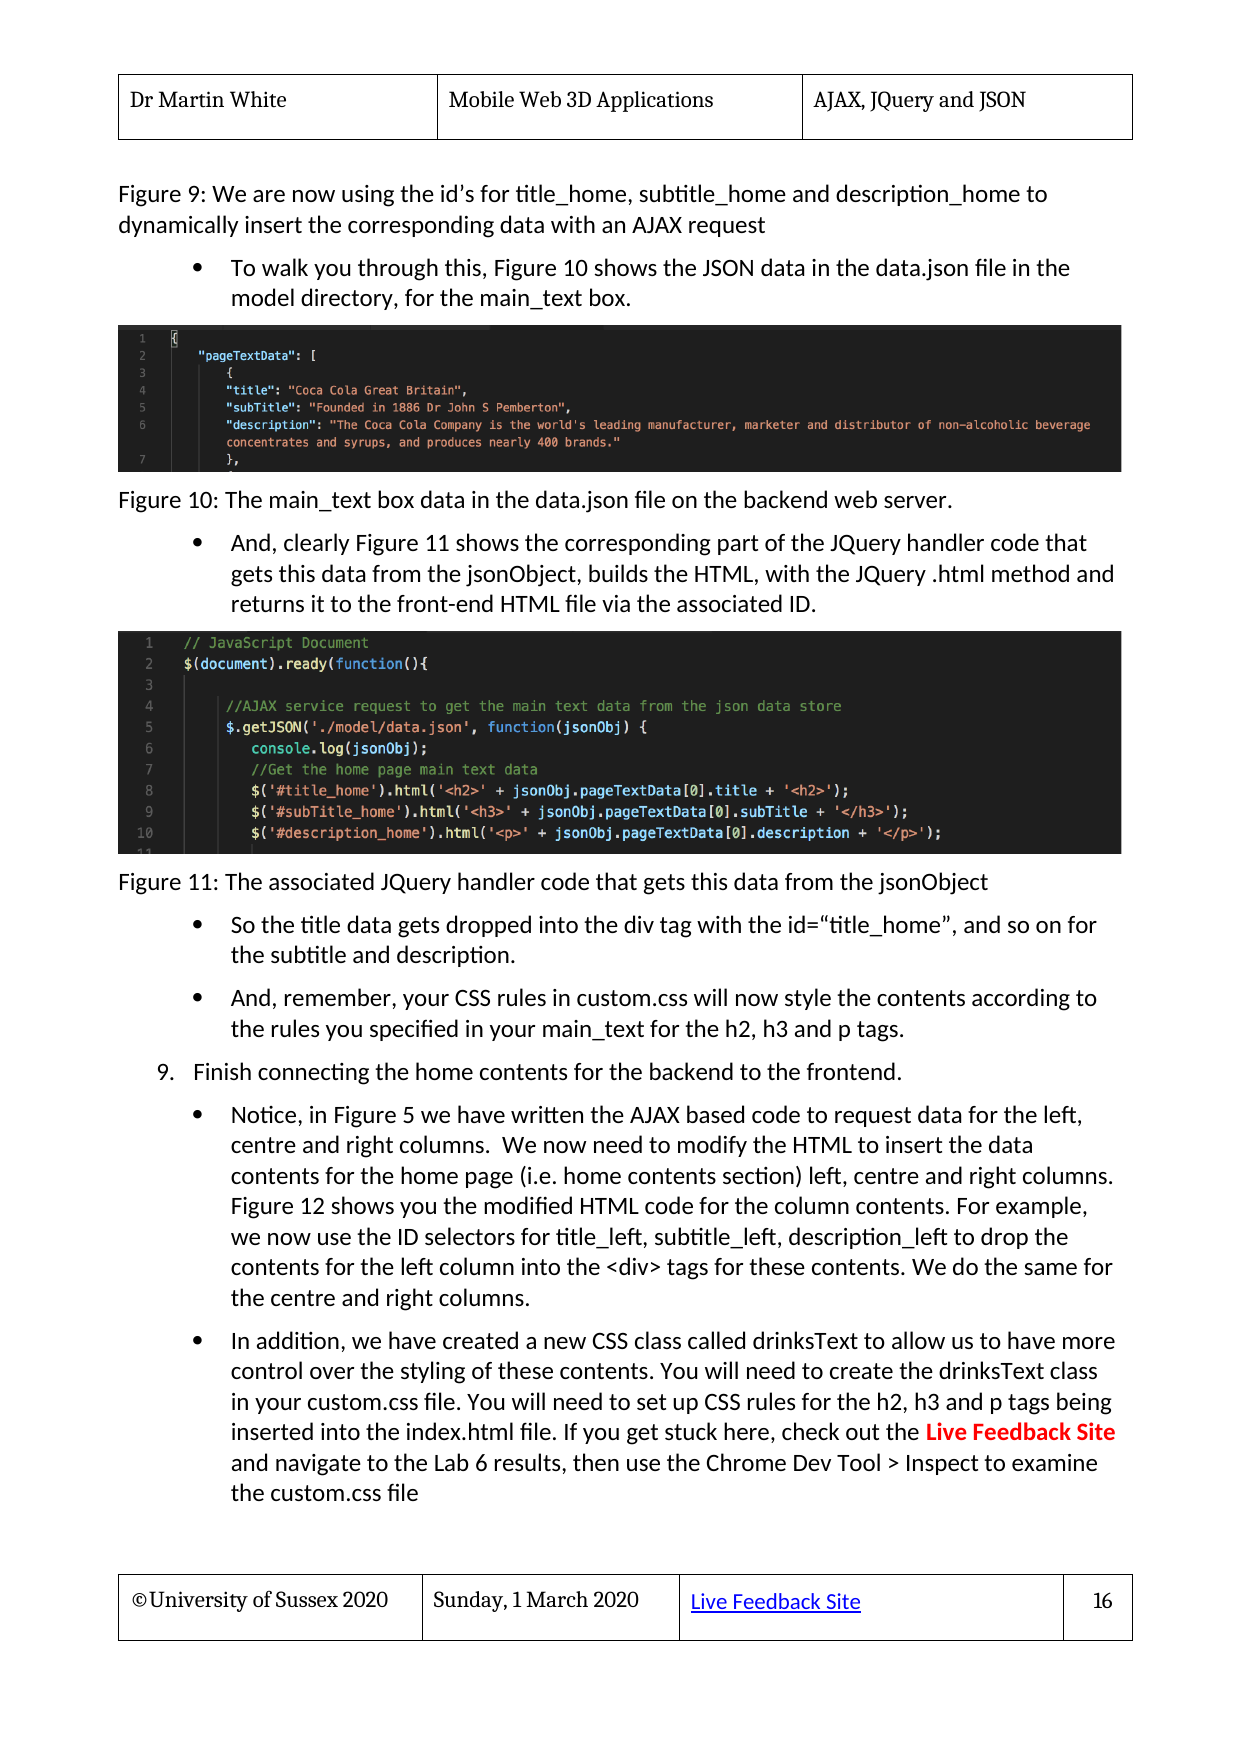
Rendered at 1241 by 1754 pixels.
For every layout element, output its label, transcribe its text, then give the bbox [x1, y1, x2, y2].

list In addition, we have created a new CSS class called drinksText to allow us to have more control over the styling of these contents. You will need to create the drinksText class in your custom.css file. You will need to set up CSS rules for the h2, h3 and p tags being inserted into the index.html file. If you get stuck here, check out the Live Feedback Site and navigate to the Lab 6 results, then use the Chrome Dev Tool > Inspect to examine the custom.css file [193, 1325, 1122, 1508]
text Figure 9: We are now using the id’s for title_home, subtitle_home and description_home to dynamically insert the corresponding data with an AJAX request [118, 178, 1122, 239]
list And, remember, your CSS rules in custom.css will now style the contents according to the rules you specified in your main_text for the h2, h3 and p tags. [193, 982, 1122, 1043]
list To walk you through this, Figure 10 shows the JSON data in the data.json file in the model directory, for the main_text box. [193, 252, 1122, 313]
list And, clearly Figure 11 shows the corresponding part of the JQuery handler code that gets this data from the jsonObject, builds the HTML, with the JQuery .html method and returns it to the front-end HTML file via the associated ID. [193, 527, 1122, 619]
list Finish connecting the home contents for the backend to the frontend. [156, 1056, 1122, 1086]
list Notice, in Figure 5 we have written the AJAX based code to request data for the left, centre and right columns. We now need to modify the HTML to insert the data contents for the home page (i.e. home contents section) left, centre and right columns. Figure 12 shows you the modified HTML code for the column contents. For example, we now use the ID selectors for title_left, subtitle_left, description_left to drop the contents for the left column into the <div> tags for these contents. We do the same for the centre and right columns. [193, 1099, 1122, 1312]
picture [118, 631, 1122, 854]
picture [118, 325, 1122, 472]
text Figure 10: The main_text box data in the data.json file on the backend web server. [118, 484, 1122, 515]
text Figure 11: The associated JQuery handler code that gets this data from the jsonObject [118, 866, 1122, 896]
list So the title data gets dropped into the div tag with the id=“title_home”, and so on for the subtitle and description. [193, 909, 1122, 970]
